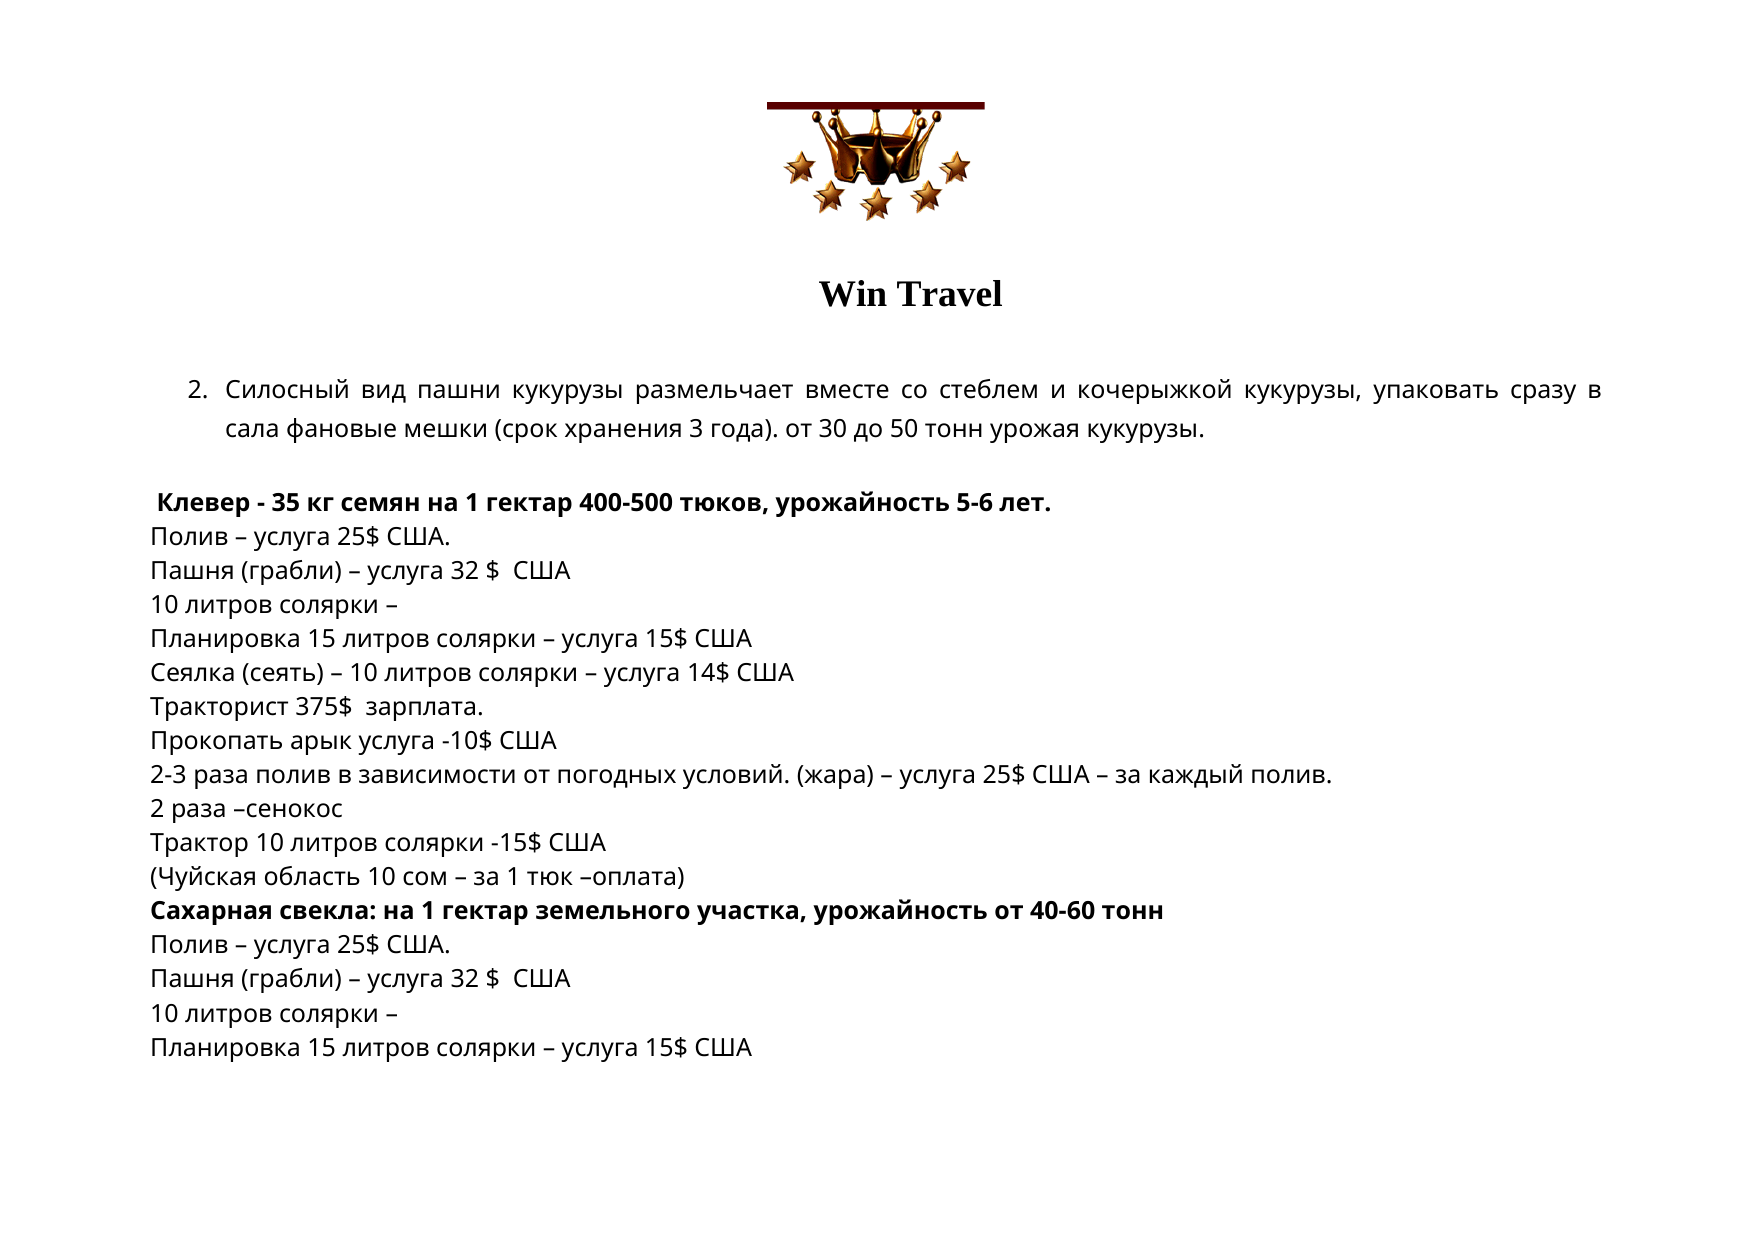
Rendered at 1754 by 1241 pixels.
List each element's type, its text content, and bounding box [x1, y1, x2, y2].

text (Чуйская область 10 сом – за 1 тюк –оплата) [150, 859, 1604, 893]
text Сеялка (сеять) – 10 литров солярки – услуга 14$ США [150, 654, 1604, 689]
text 10 литров солярки – [150, 995, 1604, 1029]
text Трактор 10 литров солярки -15$ США [150, 825, 1604, 859]
text 2 раза –сенокос [150, 791, 1604, 825]
text Планировка 15 литров солярки – услуга 15$ США [150, 1029, 1604, 1063]
text Прокопать арык услуга -10$ США [150, 723, 1604, 757]
text Пашня (грабли) – услуга 32 $ США [150, 961, 1604, 995]
text Сахарная свекла: на 1 гектар земельного участка, урожайность от 40-60 тонн [150, 893, 1604, 927]
text Полив – услуга 25$ США. [150, 927, 1604, 961]
text Пашня (грабли) – услуга 32 $ США [150, 552, 1604, 586]
text 2-3 раза полив в зависимости от погодных условий. (жара) – услуга 25$ США – за каждый полив. [150, 757, 1604, 791]
text Клевер - 35 кг семян на 1 гектар 400-500 тюков, урожайность 5-6 лет. [150, 484, 1604, 518]
text Планировка 15 литров солярки – услуга 15$ США [150, 621, 1604, 654]
text 10 литров солярки – [150, 586, 1604, 621]
text Тракторист 375$ зарплата. [150, 689, 1604, 723]
text Полив – услуга 25$ США. [150, 518, 1604, 552]
list Силосный вид пашни кукурузы размельчает вместе со стеблем и кочерыжкой кукурузы, упаковать сразу в сала фановые мешки (срок хранения 3 года). от 30 до 50 тонн урожая кукурузы. [187, 372, 1604, 445]
picture [767, 102, 985, 221]
